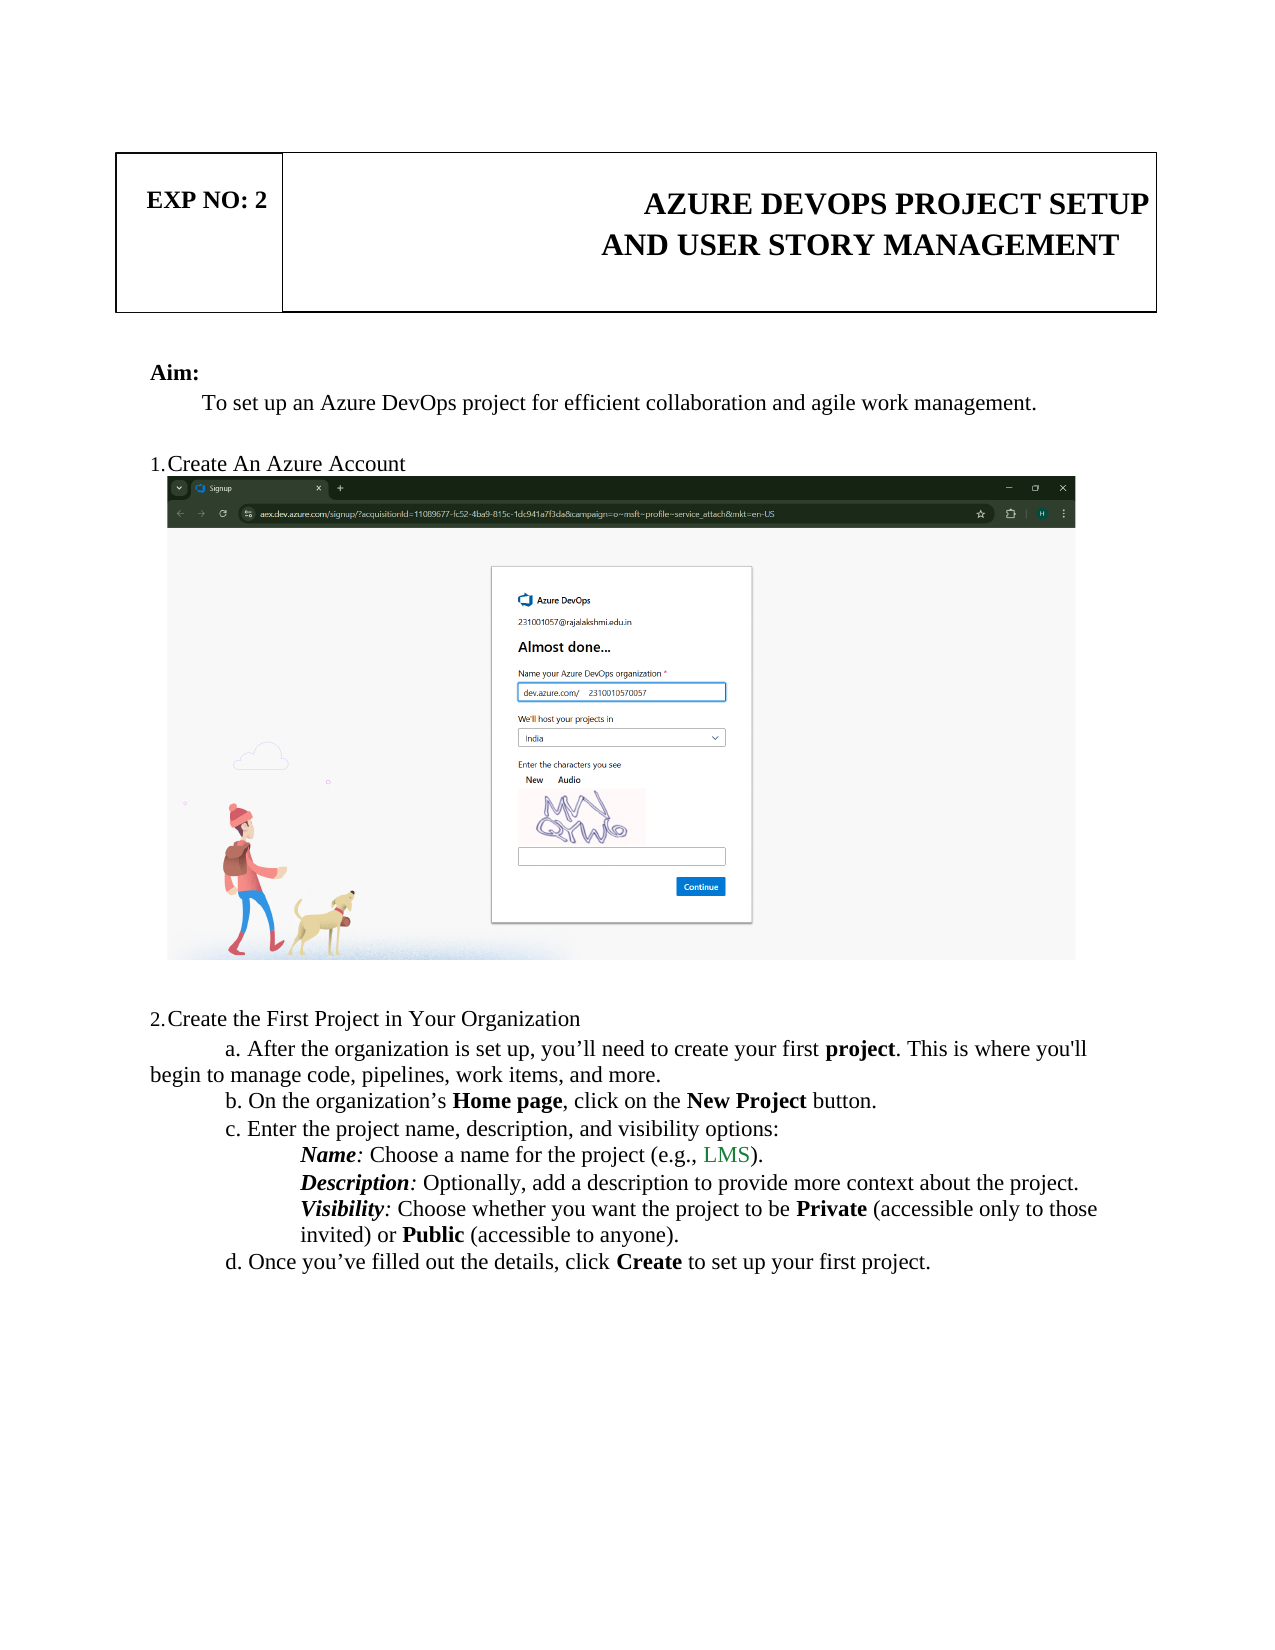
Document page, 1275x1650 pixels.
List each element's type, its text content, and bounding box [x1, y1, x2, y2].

text Name: Choose a name for the project (e.g., LMS). [300, 1141, 1162, 1168]
picture [167, 476, 1076, 960]
list Once you’ve filled out the details, click Create to set up your first project. [225, 1248, 1162, 1274]
text Description: Optionally, add a description to provide more context about the project. Visibility: Choose whether you want the project to be Private (accessible only to those invited) or Public (accessible to anyone). [300, 1169, 1162, 1248]
list After the organization is set up, you’ll need to create your first project. This is where you'll begin to manage code, pipelines, work items, and more. [150, 1035, 1088, 1088]
text Aim: [150, 359, 1162, 385]
text To set up an Azure DevOps project for efficient collaboration and agile work management. [202, 389, 1162, 415]
list Create the First Project in Your Organization [150, 1005, 1162, 1032]
list Enter the project name, description, and visibility options: [225, 1115, 1162, 1141]
list On the organization’s Home page, click on the New Project button. [225, 1088, 1162, 1114]
